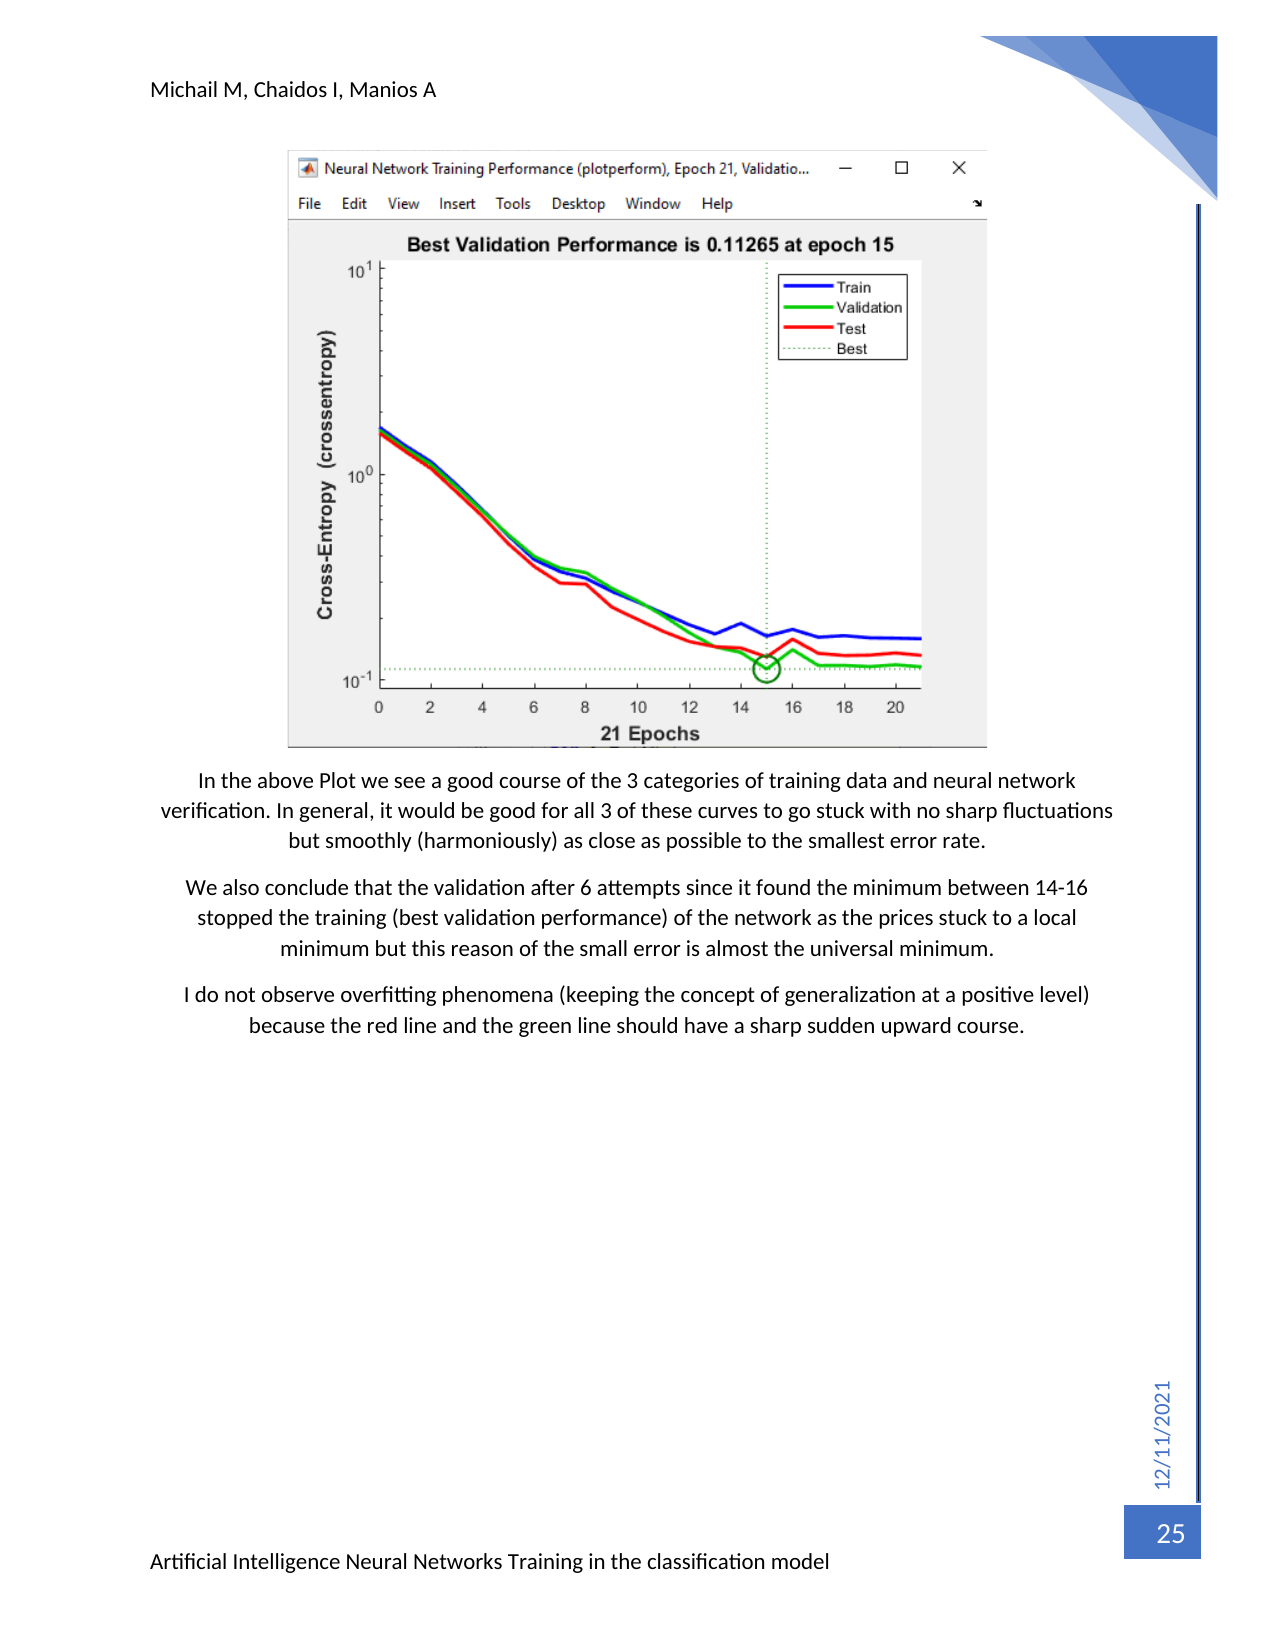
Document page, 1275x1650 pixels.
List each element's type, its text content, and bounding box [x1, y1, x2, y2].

text We also conclude that the validation after 6 attempts since it found the minimum between 14-16 stopped the training (best validation performance) of the network as the prices stuck to a local minimum but this reason of the small error is almost the universal minimum. [150, 873, 1125, 962]
text I do not observe overfitting phenomena (keeping the concept of generalization at a positive level) because the red line and the green line should have a sharp sudden upward course. [150, 981, 1125, 1039]
text In the above Plot we see a good course of the 3 categories of training data and neural network verification. In general, it would be good for all 3 of these curves to go stuck with no sharp fluctuations but smoothly (harmoniously) as close as possible to the smallest error rate. [150, 766, 1125, 854]
picture [287, 36, 1218, 748]
